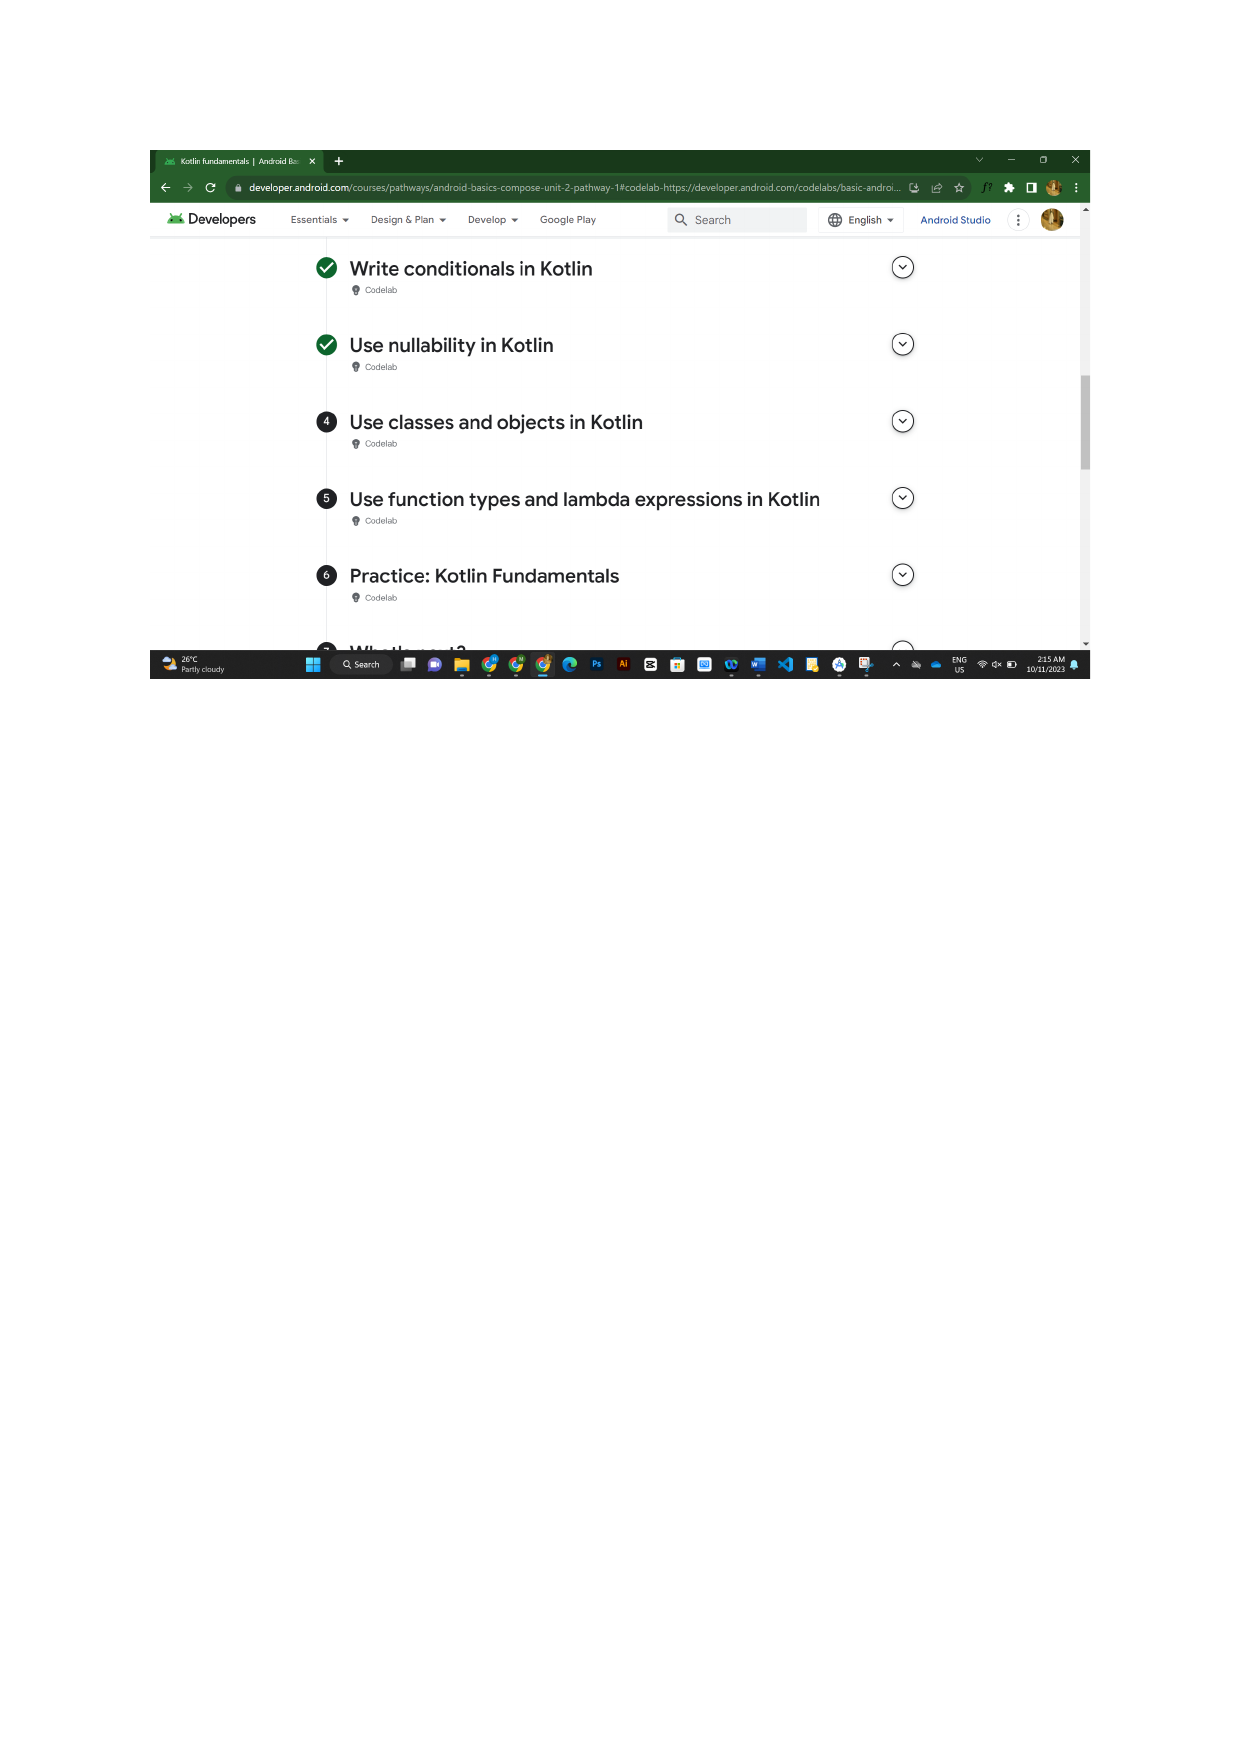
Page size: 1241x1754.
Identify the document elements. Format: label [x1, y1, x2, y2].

picture [150, 150, 1091, 679]
